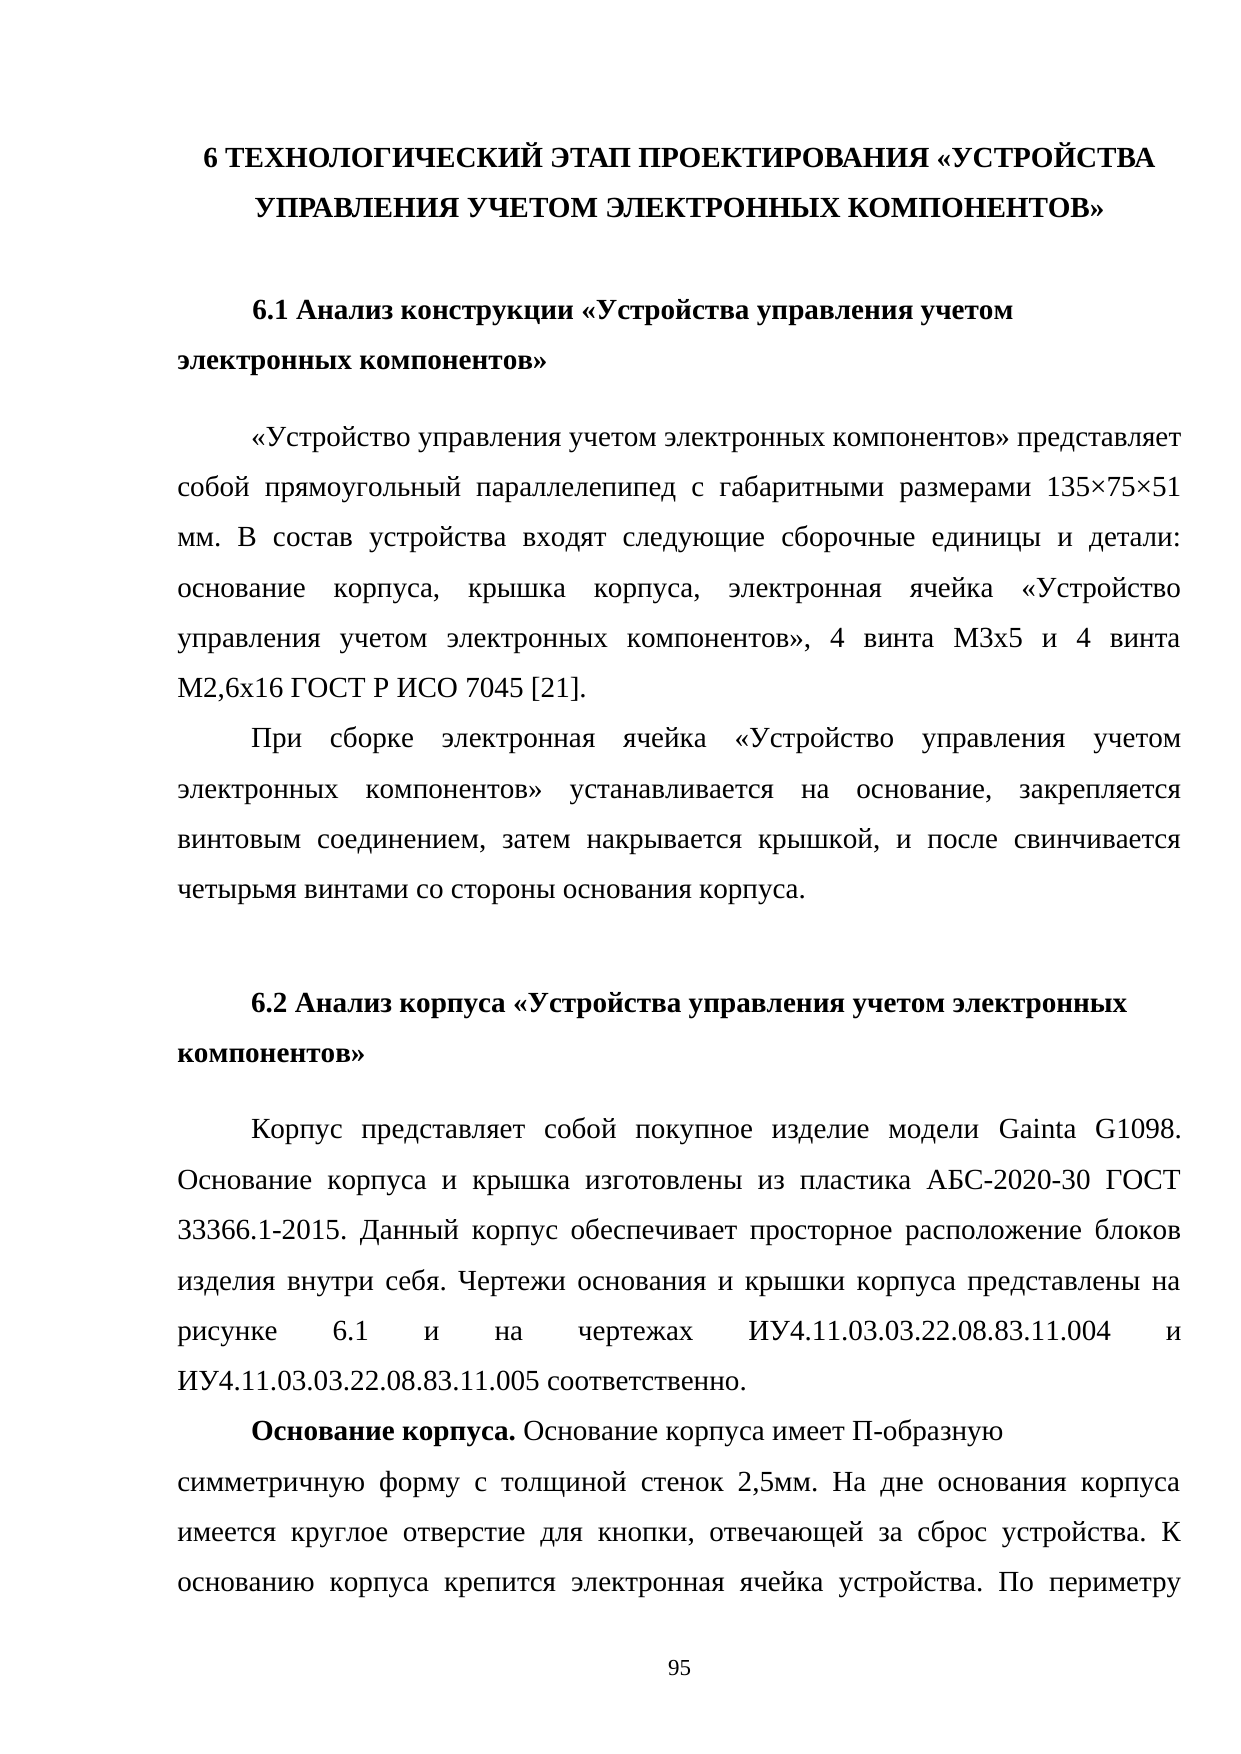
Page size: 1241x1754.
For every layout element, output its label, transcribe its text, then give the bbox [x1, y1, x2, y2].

text «Устройство управления учетом электронных компонентов» представляет собой прямоугольный параллелепипед с габаритными размерами 135×75×51 мм. В состав устройства входят следующие сборочные единицы и детали: основание корпуса, крышка корпуса, электронная ячейка «Устройство управления учетом электронных компонентов», 4 винта M3x5 и 4 винта M2,6x16 ГОСТ Р ИСО 7045 [21]. [177, 419, 1182, 704]
text Корпус представляет собой покупное изделие модели Gainta G1098. Основание корпуса и крышка изготовлены из пластика АБС-2020-30 ГОСТ 33366.1-2015. Данный корпус обеспечивает просторное расположение блоков изделия внутри себя. Чертежи основания и крышки корпуса представлены на рисунке 6.1 и на чертежах ИУ4.11.03.03.22.08.83.11.004 и ИУ4.11.03.03.22.08.83.11.005 соответственно. [177, 1112, 1182, 1397]
text Основание корпуса. Основание корпуса имеет П-образную [177, 1413, 1182, 1447]
subtitle 6.2 Анализ корпуса «Устройства управления учетом электронных компонентов» [177, 985, 1182, 1068]
text При сборке электронная ячейка «Устройство управления учетом электронных компонентов» устанавливается на основание, закрепляется винтовым соединением, затем накрывается крышкой, и после свинчивается четырьмя винтами со стороны основания корпуса. [177, 721, 1182, 905]
subtitle 6 ТЕХНОЛОГИЧЕСКИЙ ЭТАП ПРОЕКТИРОВАНИЯ «УСТРОЙСТВА УПРАВЛЕНИЯ УЧЕТОМ ЭЛЕКТРОННЫХ КОМПОНЕНТОВ» [177, 140, 1182, 224]
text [177, 1464, 1182, 1598]
subtitle 6.1 Анализ конструкции «Устройства управления учетом электронных компонентов» [177, 292, 1182, 376]
